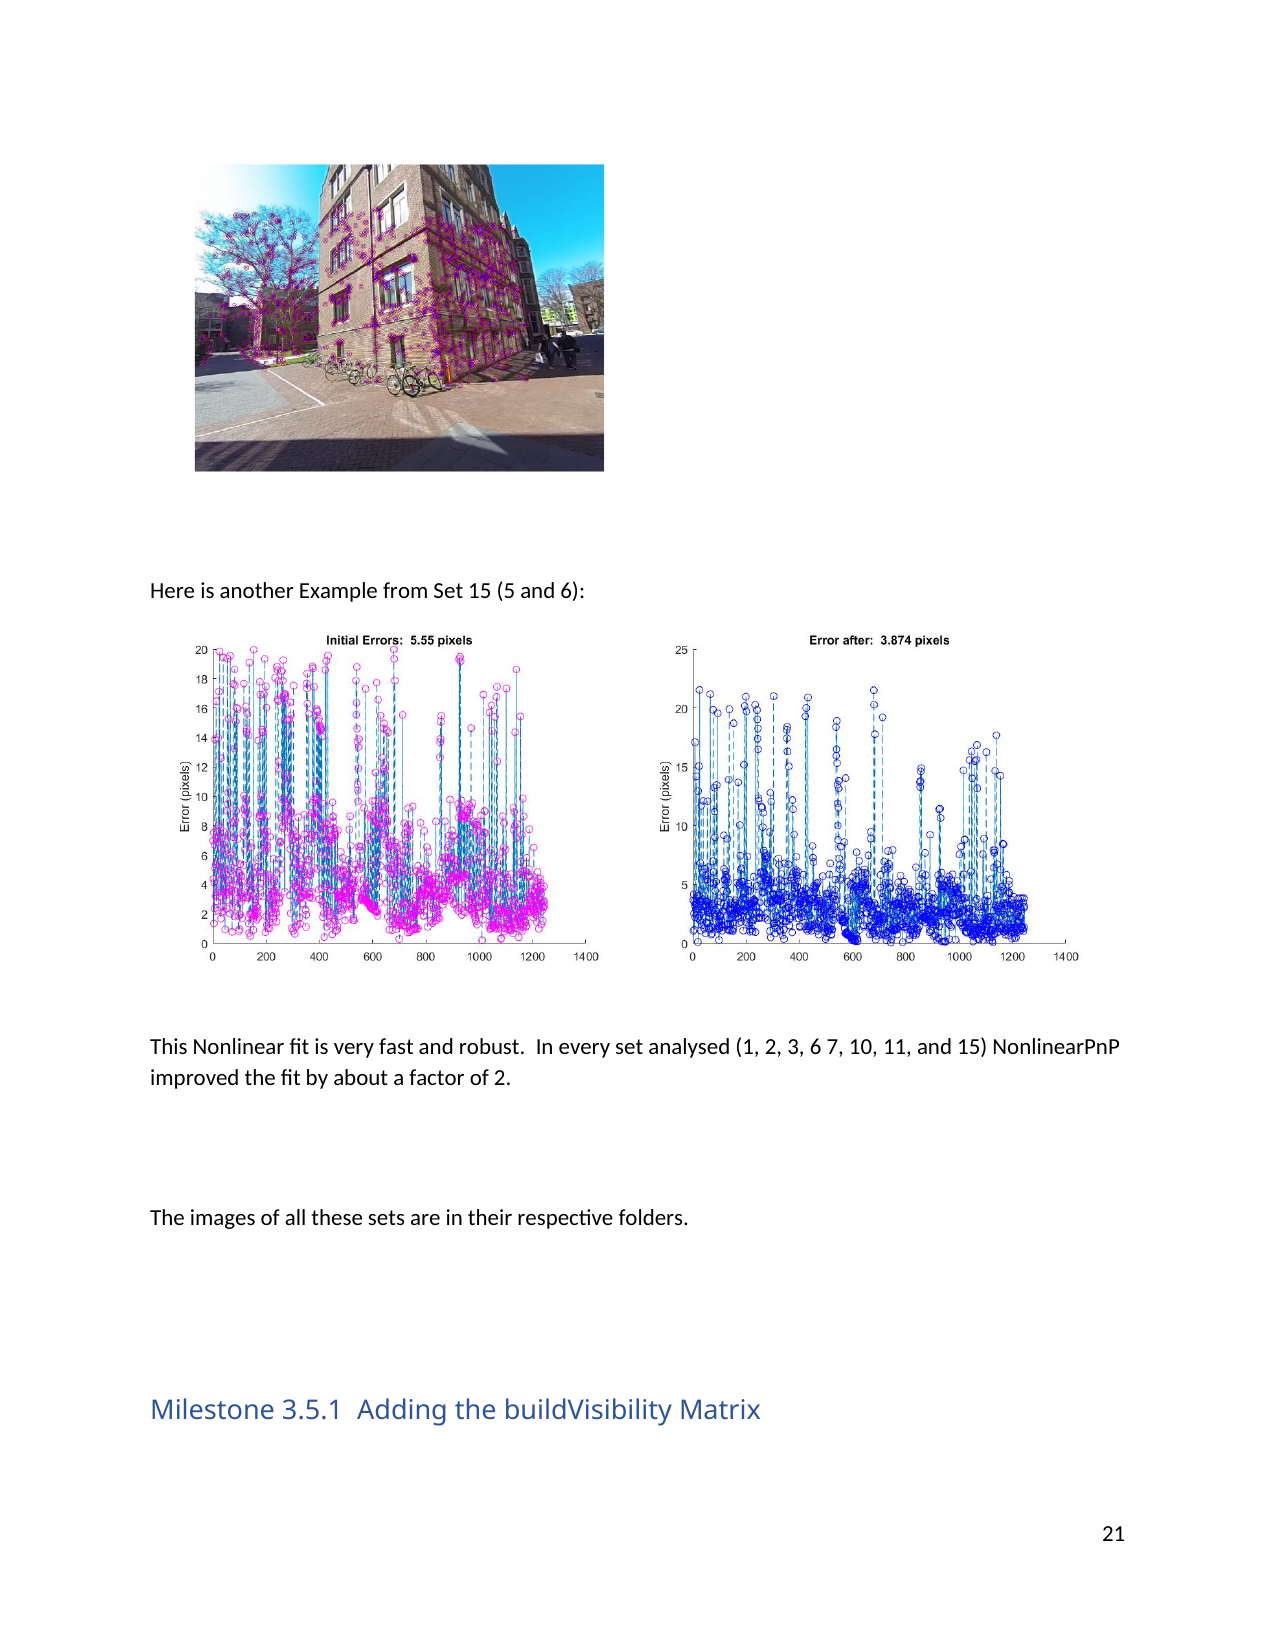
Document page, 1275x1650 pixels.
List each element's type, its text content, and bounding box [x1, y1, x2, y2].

text This Nonlinear fit is very fast and robust. In every set analysed (1, 2, 3, 6 7, 10, 11, and 15) NonlinearPnP improved the fit by about a factor of 2. [150, 1032, 1125, 1091]
text The images of all these sets are in their respective folders. [150, 1203, 1125, 1231]
text Here is another Example from Set 15 (5 and 6): [150, 576, 1125, 604]
subtitle Milestone 3.5.1 Adding the buildVisibility Matrix [150, 1391, 1125, 1428]
picture [150, 150, 648, 510]
picture [150, 622, 1110, 983]
